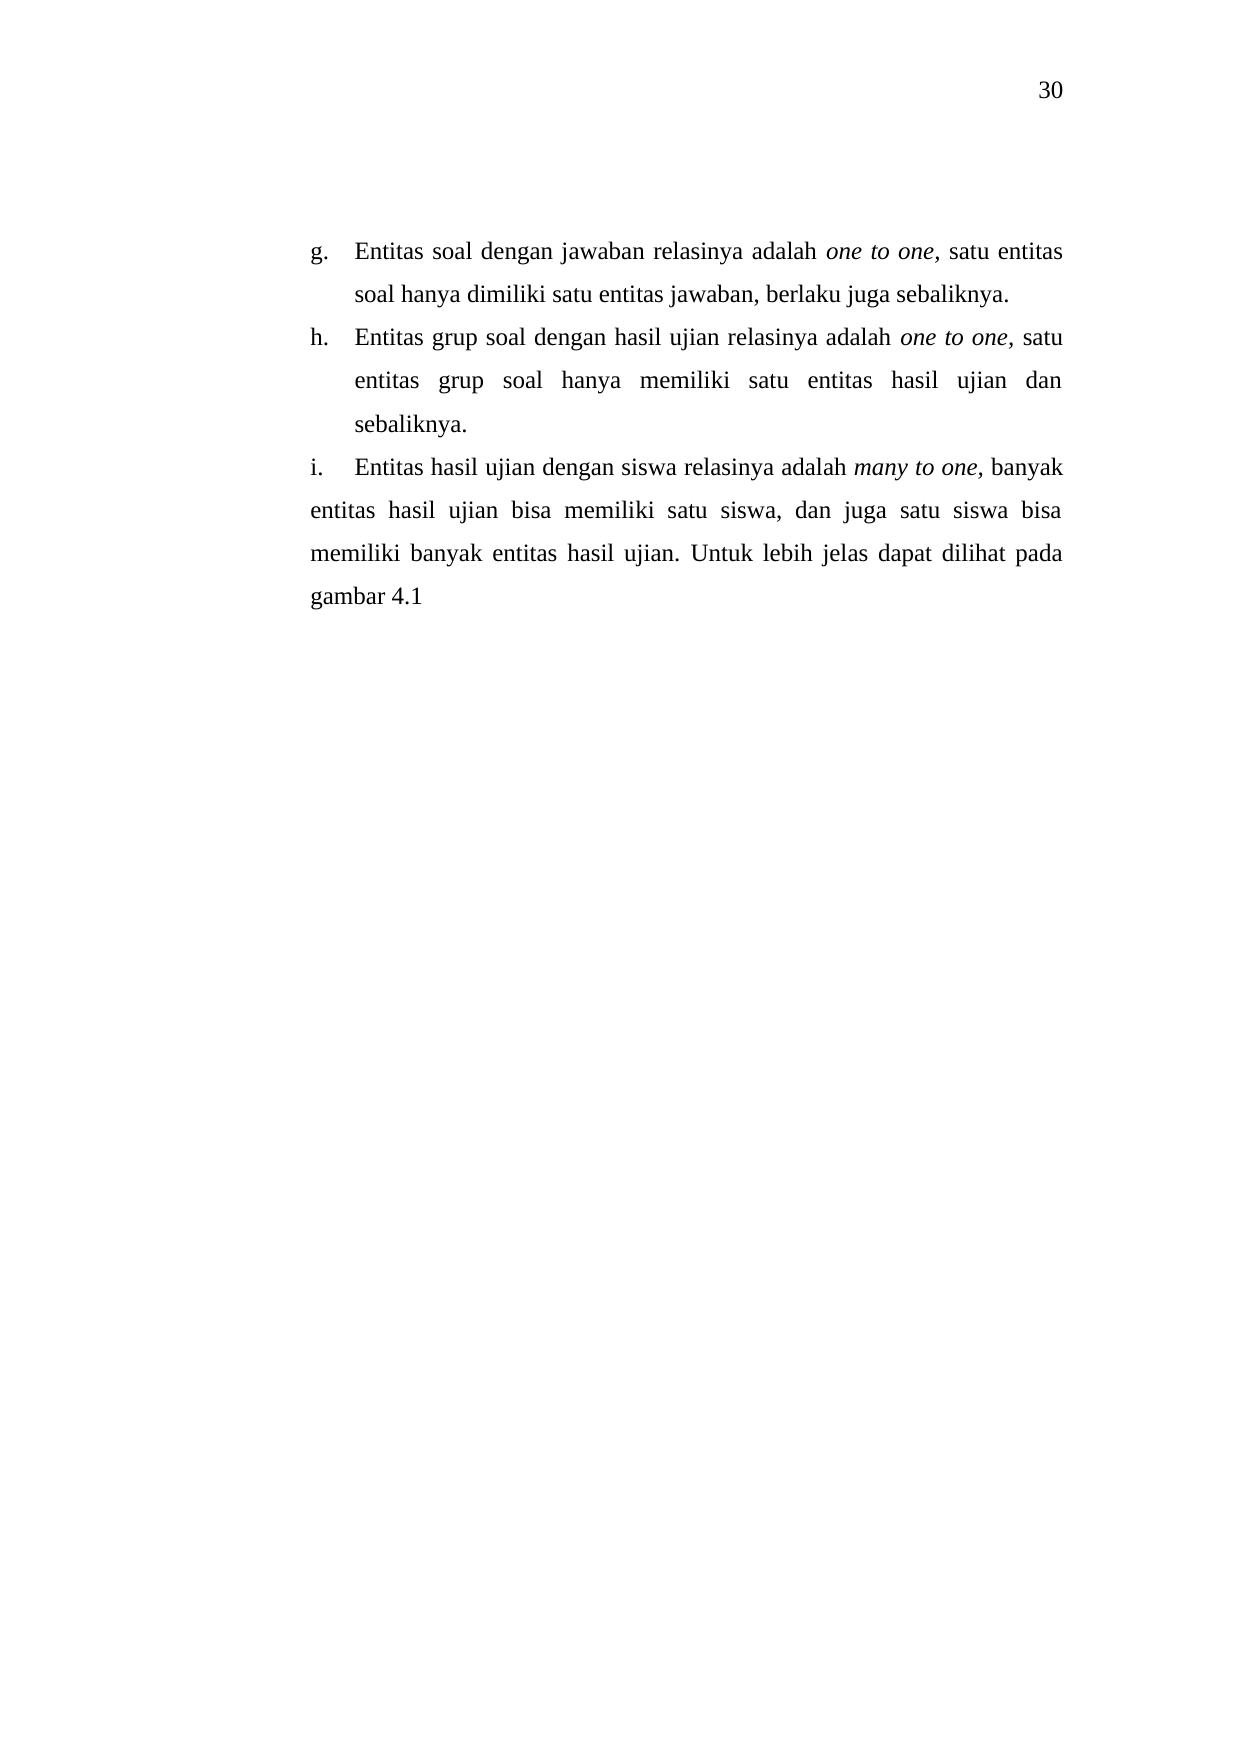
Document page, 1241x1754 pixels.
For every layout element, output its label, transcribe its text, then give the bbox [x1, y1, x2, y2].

list Entitas hasil ujian dengan siswa relasinya adalah many to one, banyak entitas hasil ujian bisa memiliki satu siswa, dan juga satu siswa bisa memiliki banyak entitas hasil ujian. Untuk lebih jelas dapat dilihat pada gambar 4.1 [310, 452, 1063, 610]
list Entitas soal dengan jawaban relasinya adalah one to one, satu entitas soal hanya dimiliki satu entitas jawaban, berlaku juga sebaliknya. [310, 236, 1063, 308]
list Entitas grup soal dengan hasil ujian relasinya adalah one to one, satu entitas grup soal hanya memiliki satu entitas hasil ujian dan sebaliknya. [310, 322, 1063, 437]
